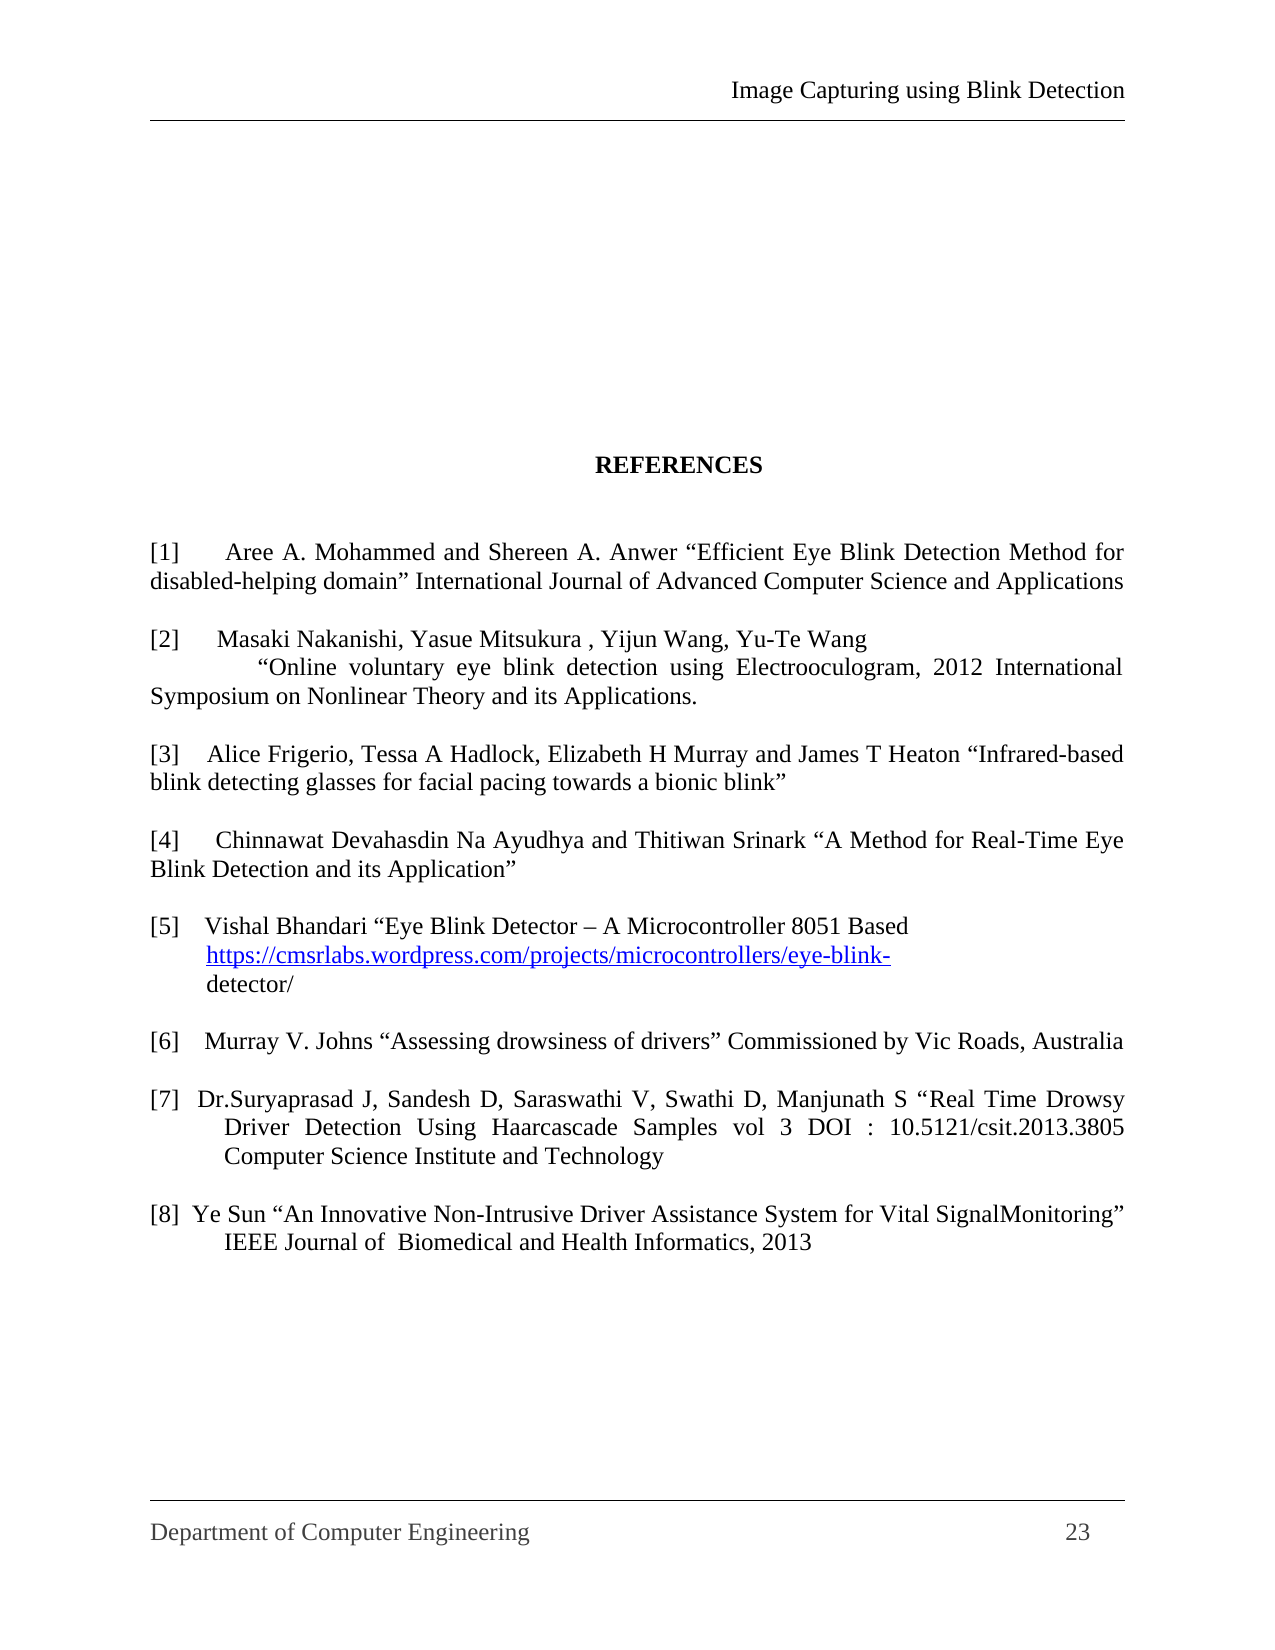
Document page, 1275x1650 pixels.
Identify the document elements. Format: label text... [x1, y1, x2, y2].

text [3] Alice Frigerio, Tessa A Hadlock, Elizabeth H Murray and James T Heaton “Infrared-based blink detecting glasses for facial pacing towards a bionic blink” [150, 739, 1125, 796]
text [6] Murray V. Johns “Assessing drowsiness of drivers” Commissioned by Vic Roads, Australia [150, 1026, 1125, 1055]
text [5] Vishal Bhandari “Eye Blink Detector – A Microcontroller 8051 Based [150, 911, 1125, 940]
text [1] Aree A. Mohammed and Shereen A. Anwer “Efficient Eye Blink Detection Method for disabled-helping domain” International Journal of Advanced Computer Science and Applications [150, 537, 1125, 595]
text [4] Chinnawat Devahasdin Na Ayudhya and Thitiwan Srinark “A Method for Real-Time Eye Blink Detection and its Application” [150, 825, 1125, 882]
text https://cmsrlabs.wordpress.com/projects/microcontrollers/eye-blink- [150, 940, 1125, 969]
text [2] Masaki Nakanishi, Yasue Mitsukura , Yijun Wang, Yu-Te Wang [150, 624, 1125, 652]
text “Online voluntary eye blink detection using Electrooculogram, 2012 International Symposium on Nonlinear Theory and its Applications. [150, 652, 1125, 710]
text [7] Dr.Suryaprasad J, Sandesh D, Saraswathi V, Swathi D, Manjunath S “Real Time Drowsy Driver Detection Using Haarcascade Samples vol 3 DOI : 10.5121/csit.2013.3805 Computer Science Institute and Technology [150, 1084, 1125, 1170]
list REFERENCES [232, 451, 1125, 479]
text detector/ [150, 969, 1125, 997]
text [8] Ye Sun “An Innovative Non-Intrusive Driver Assistance System for Vital SignalMonitoring” IEEE Journal of Biomedical and Health Informatics, 2013 [150, 1199, 1125, 1256]
